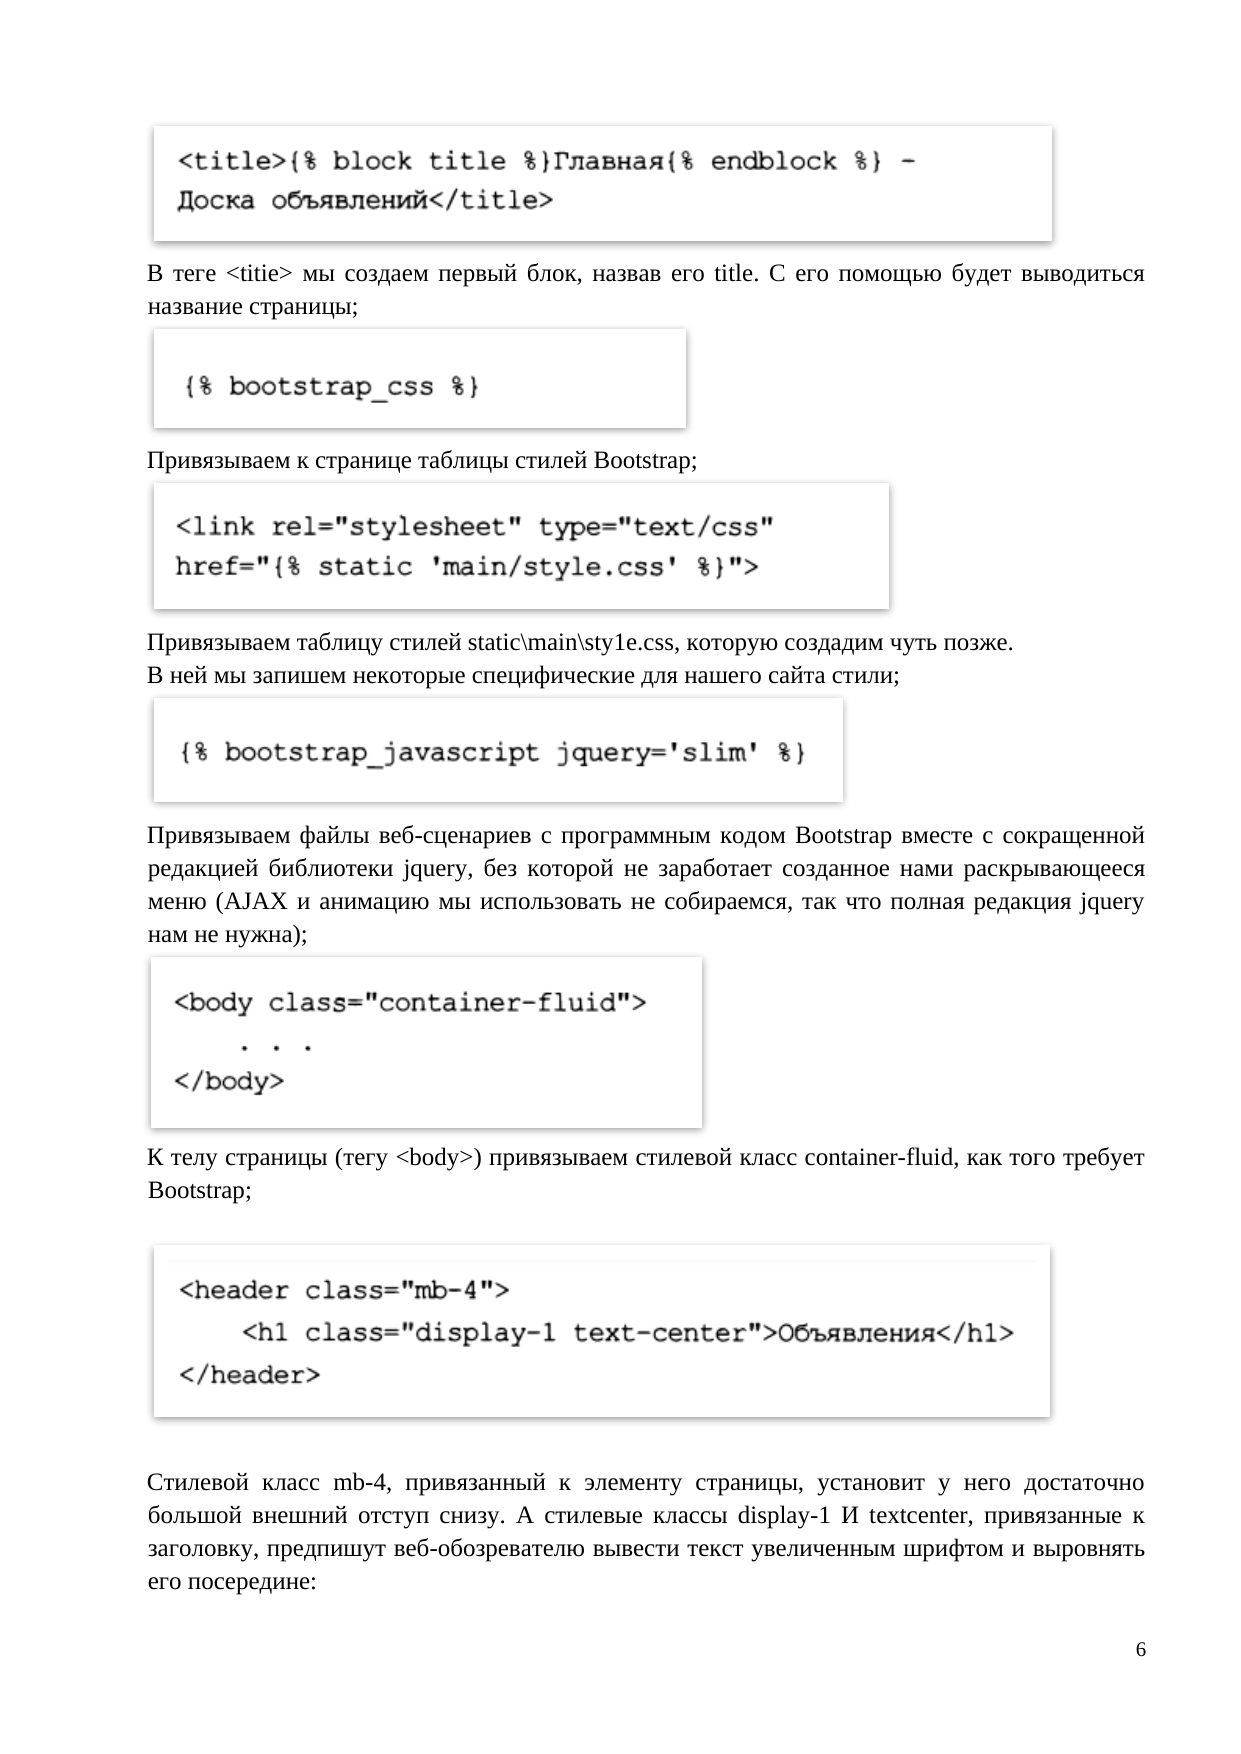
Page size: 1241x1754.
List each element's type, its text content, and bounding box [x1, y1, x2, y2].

text В ней мы запишем некоторые специфические для нашего сайта стили; [147, 660, 1146, 689]
text К телу страницы (тегу <body>) привязываем стилевой класс container-fluid, как того требует Bootstrap; [147, 1142, 1146, 1204]
picture [168, 497, 875, 594]
text Привязываем таблицу стилей static\main\sty1e.css, которую создадим чуть позже. [147, 627, 1146, 656]
text В теге <titie> мы создаем первый блок, назвав его title. С его помощью будет выводиться название страницы; [147, 258, 1146, 320]
text Стилевой класс mb-4, привязанный к элементу страницы, установит у него достаточно большой внешний отступ снизу. А стилевые классы display-1 И textcenter, привязанные к заголовку, предпишут веб-обозревателю вывести текст увеличенным шрифтом и выровнять его посередине: [147, 1467, 1146, 1595]
picture [168, 712, 828, 787]
picture [168, 1260, 1036, 1402]
picture [168, 141, 1037, 227]
picture [165, 971, 687, 1113]
text Привязываем файлы веб-сценариев с программным кодом Bootstrap вместе с сокращенной редакцией библиотеки jquery, без которой не заработает созданное нами раскрывающееся меню (AJAX и анимацию мы использовать не собираемся, так что полная редакция jquery нам не нужна); [147, 820, 1146, 948]
text Привязываем к странице таблицы стилей Bootstrap; [147, 445, 1146, 474]
picture [168, 343, 672, 414]
